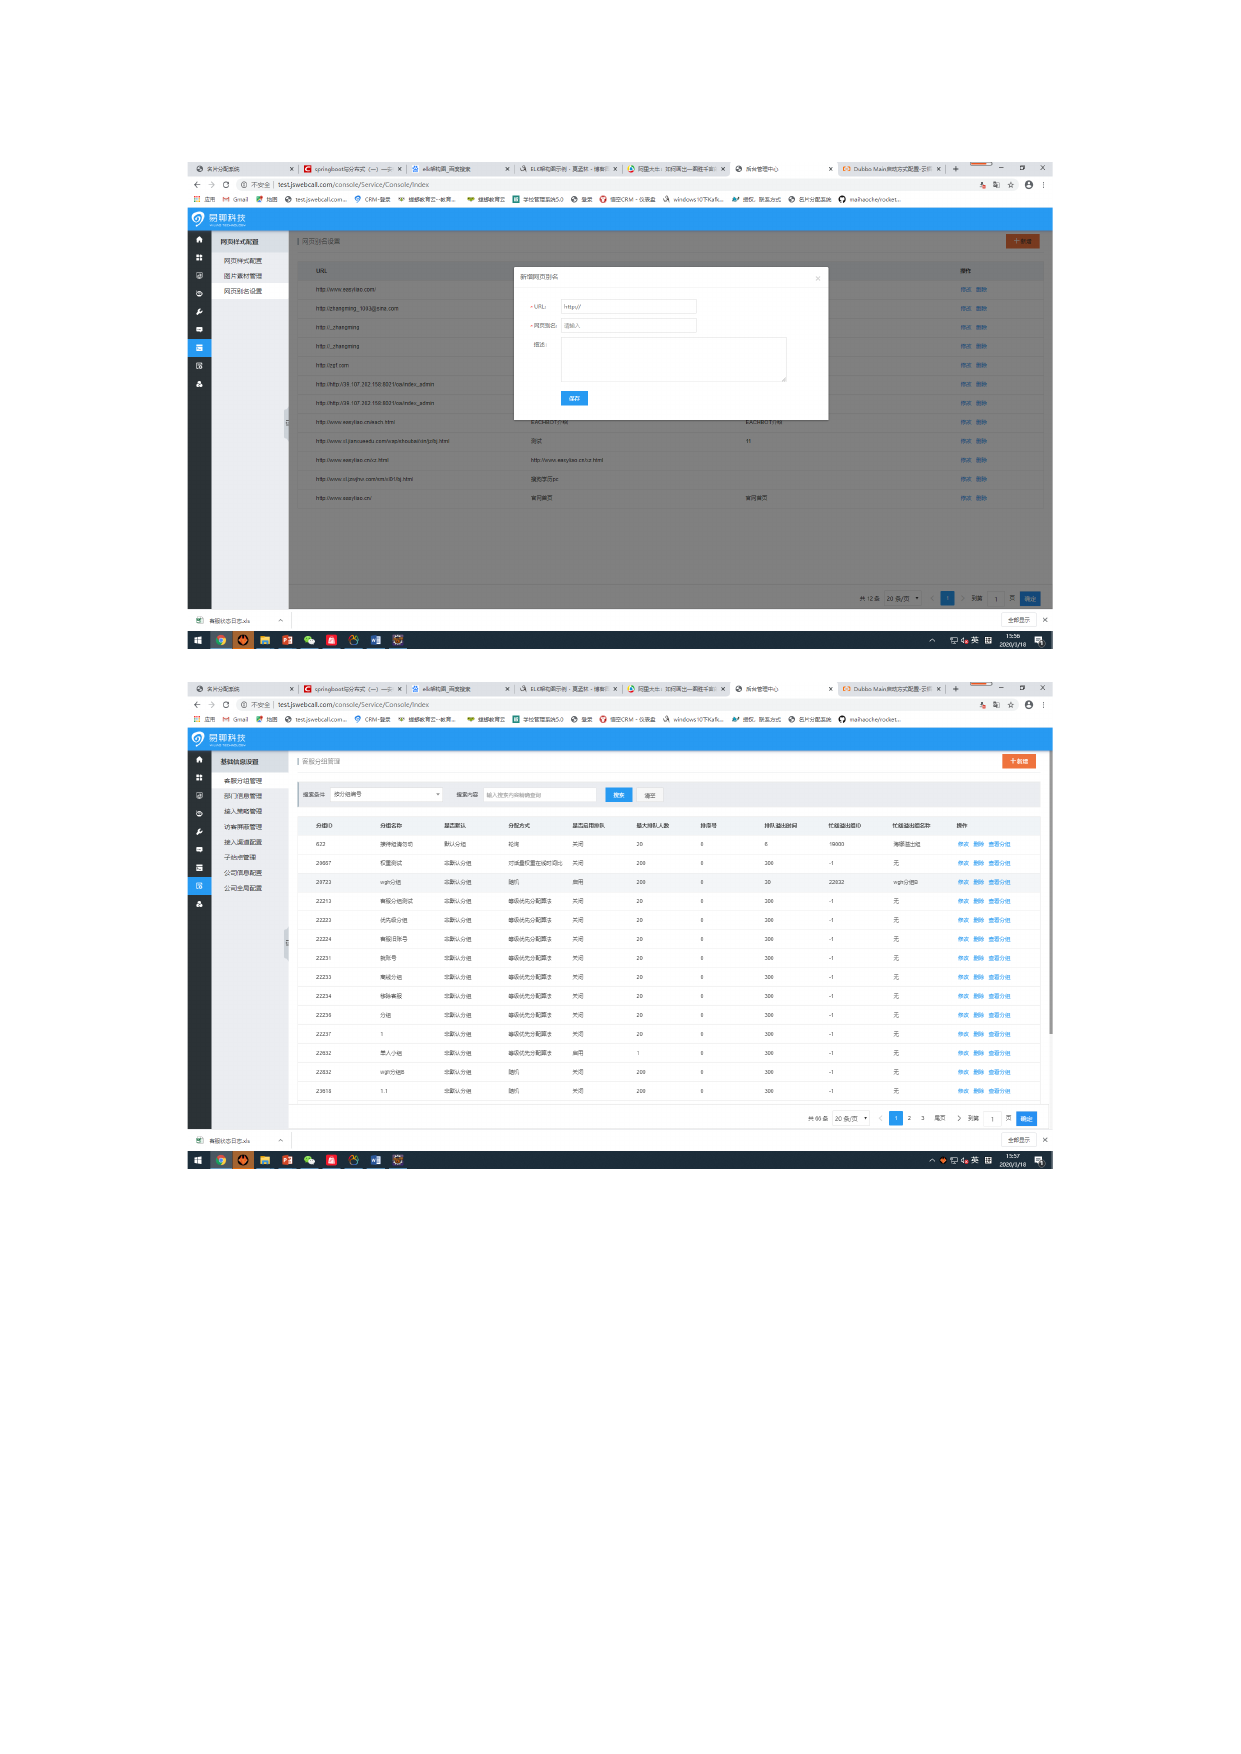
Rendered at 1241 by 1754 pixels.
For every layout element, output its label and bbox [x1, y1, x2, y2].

picture [187, 162, 1053, 649]
picture [187, 682, 1053, 1169]
